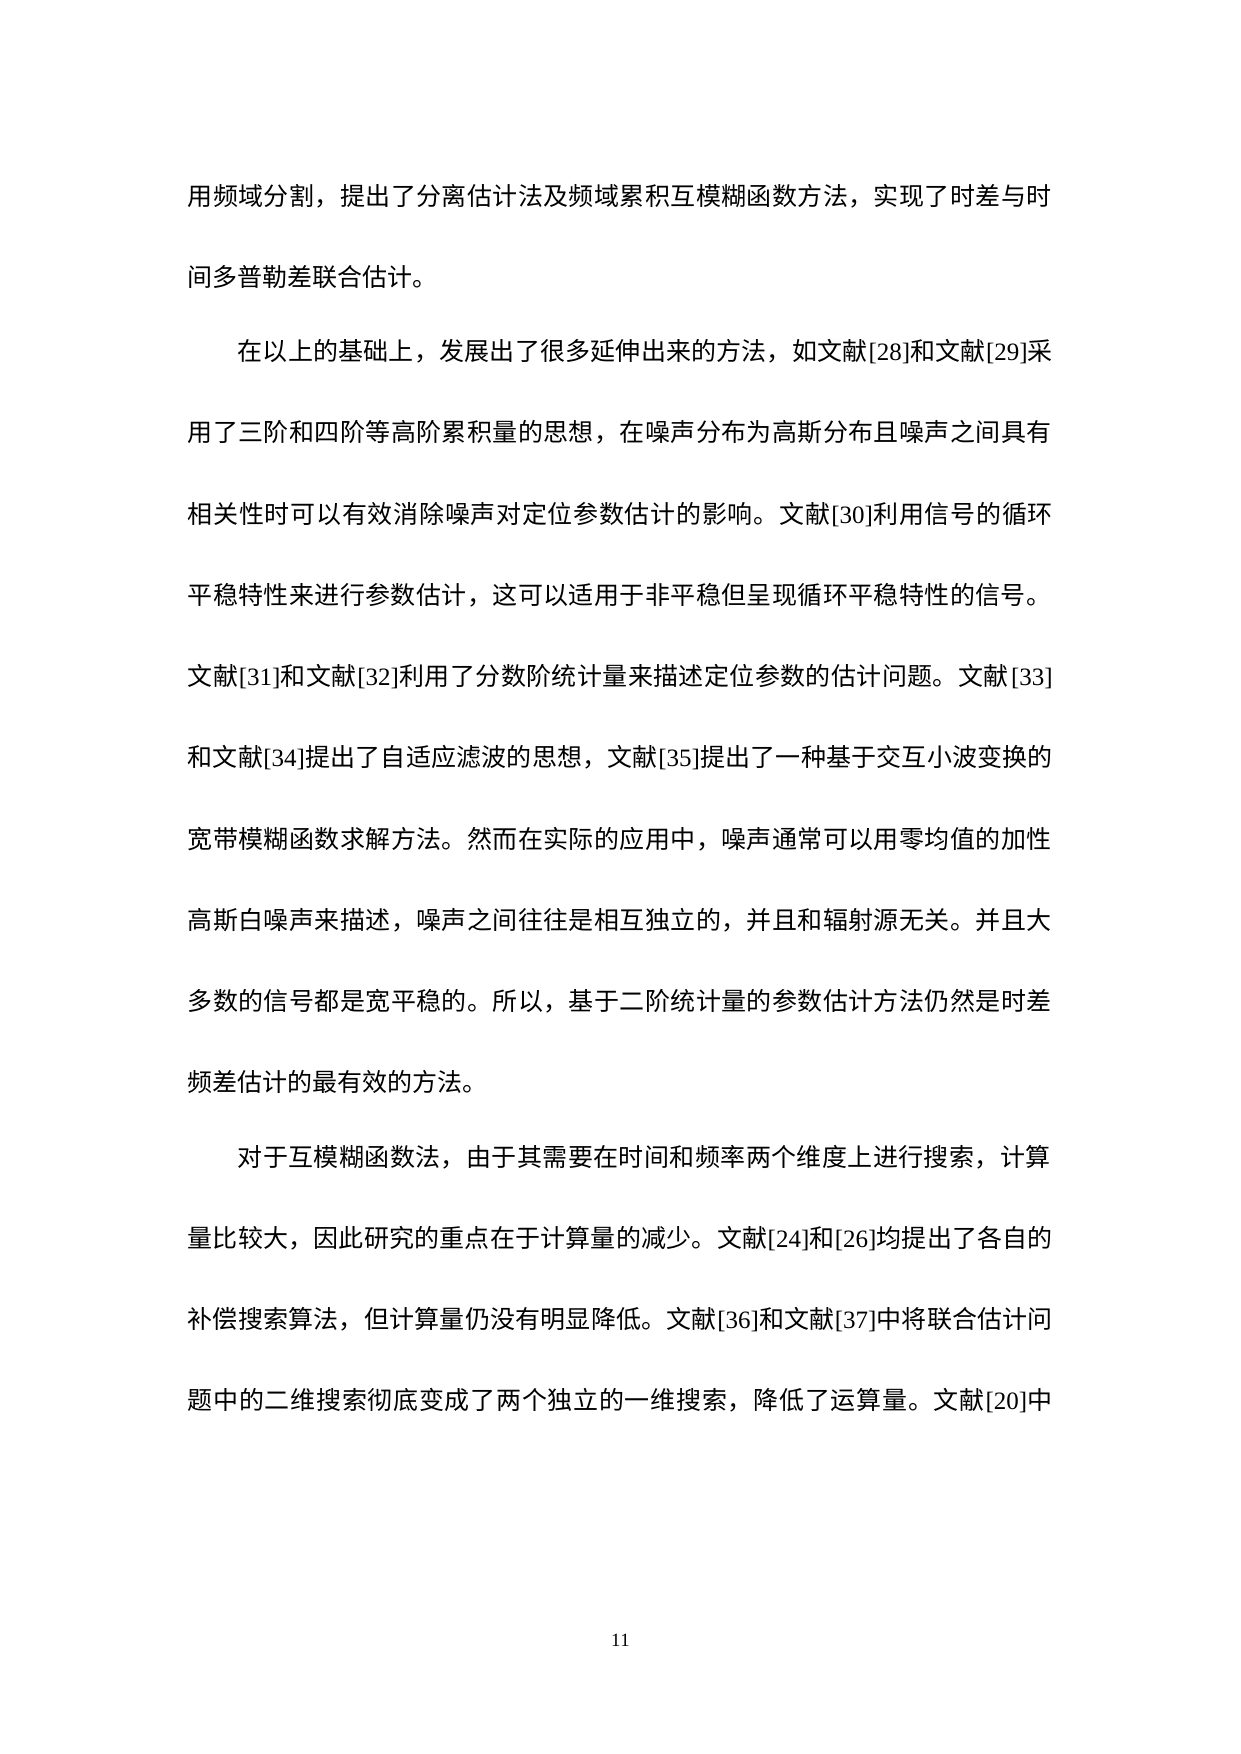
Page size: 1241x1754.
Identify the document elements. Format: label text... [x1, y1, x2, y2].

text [187, 162, 1053, 308]
text 在以上的基础上，发展出了很多延伸出来的方法，如文献[28]和文献[29]采用了三阶和四阶等高阶累积量的思想，在噪声分布为高斯分布且噪声之间具有相关性时可以有效消除噪声对定位参数估计的影响。文献[30]利用信号的循环平稳特性来进行参数估计，这可以适用于非平稳但呈现循环平稳特性的信号。文献[31]和文献[32]利用了分数阶统计量来描述定位参数的估计问题。文献[33]和文献[34]提出了自适应滤波的思想，文献[35]提出了一种基于交互小波变换的宽带模糊函数求解方法。然而在实际的应用中，噪声通常可以用零均值的加性高斯白噪声来描述，噪声之间往往是相互独立的，并且和辐射源无关。并且大多数的信号都是宽平稳的。所以，基于二阶统计量的参数估计方法仍然是时差频差估计的最有效的方法。 [187, 317, 1053, 1113]
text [187, 1123, 1053, 1431]
